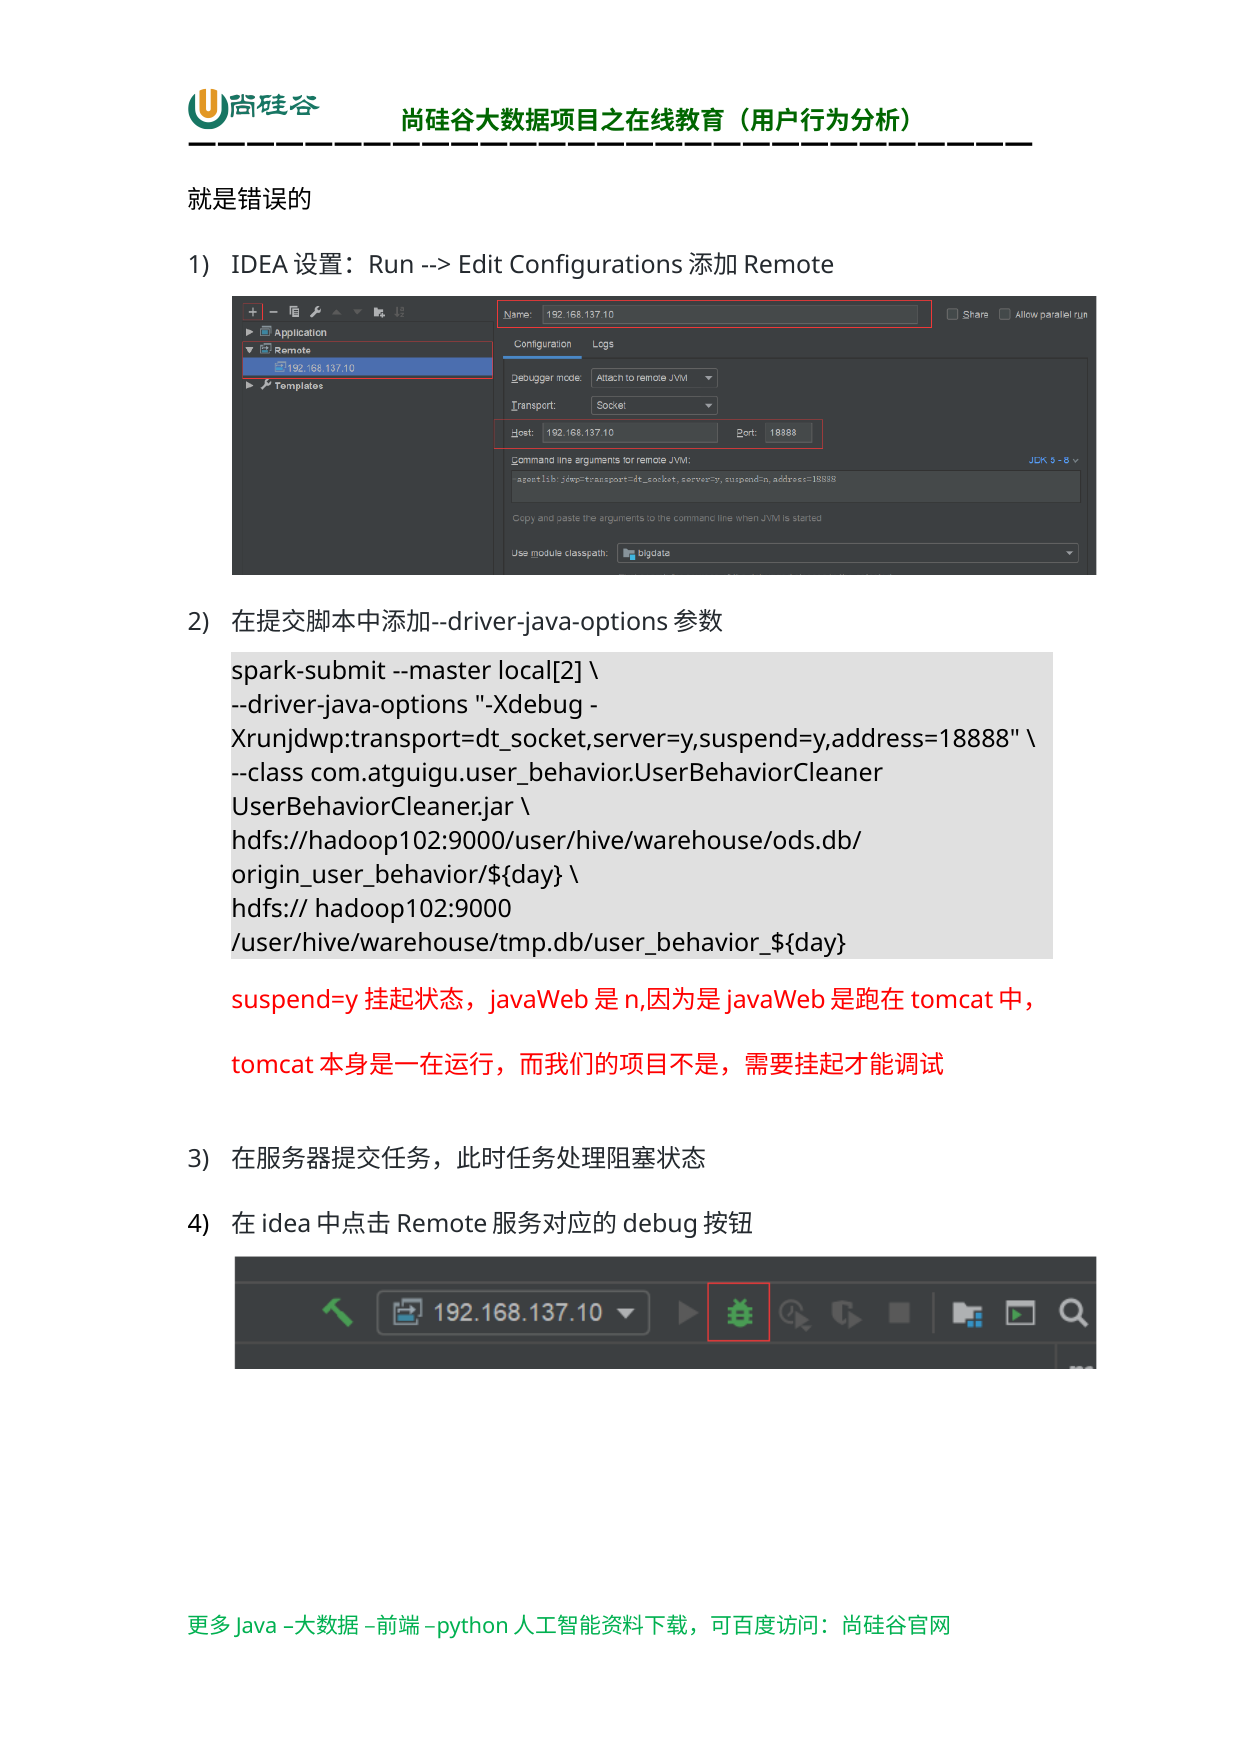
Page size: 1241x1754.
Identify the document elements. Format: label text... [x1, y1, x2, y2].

list 在提交脚本中添加--driver-java-options参数 [187, 587, 1053, 652]
list 在服务器提交任务，此时任务处理阻塞状态 [187, 1124, 1053, 1189]
text spark-submit --master local[2] \ [231, 652, 1053, 686]
text --class com.atguigu.user_behavior.UserBehaviorCleaner UserBehaviorCleaner.jar \ [231, 754, 1053, 823]
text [187, 165, 1053, 230]
picture [187, 88, 320, 130]
list 在idea中点击Remote服务对应的debug按钮 [187, 1189, 1053, 1254]
picture [231, 1254, 1097, 1369]
picture [231, 294, 1097, 575]
text suspend=y 挂起状态，javaWeb是n,因为是javaWeb是跑在tomcat中，tomcat本身是一在运行，而我们的项目不是，需要挂起才能调试 [231, 965, 1053, 1095]
text hdfs://hadoop102:9000/user/hive/warehouse/ods.db/origin_user_behavior/${day} \ [231, 823, 1053, 891]
text hdfs:// hadoop102:9000 /user/hive/warehouse/tmp.db/user_behavior_${day} [231, 891, 1053, 959]
list IDEA设置：Run --> Edit Configurations添加Remote [187, 230, 1053, 295]
text --driver-java-options "-Xdebug -Xrunjdwp:transport=dt_socket,server=y,suspend=y,address=18888" \ [231, 686, 1053, 754]
